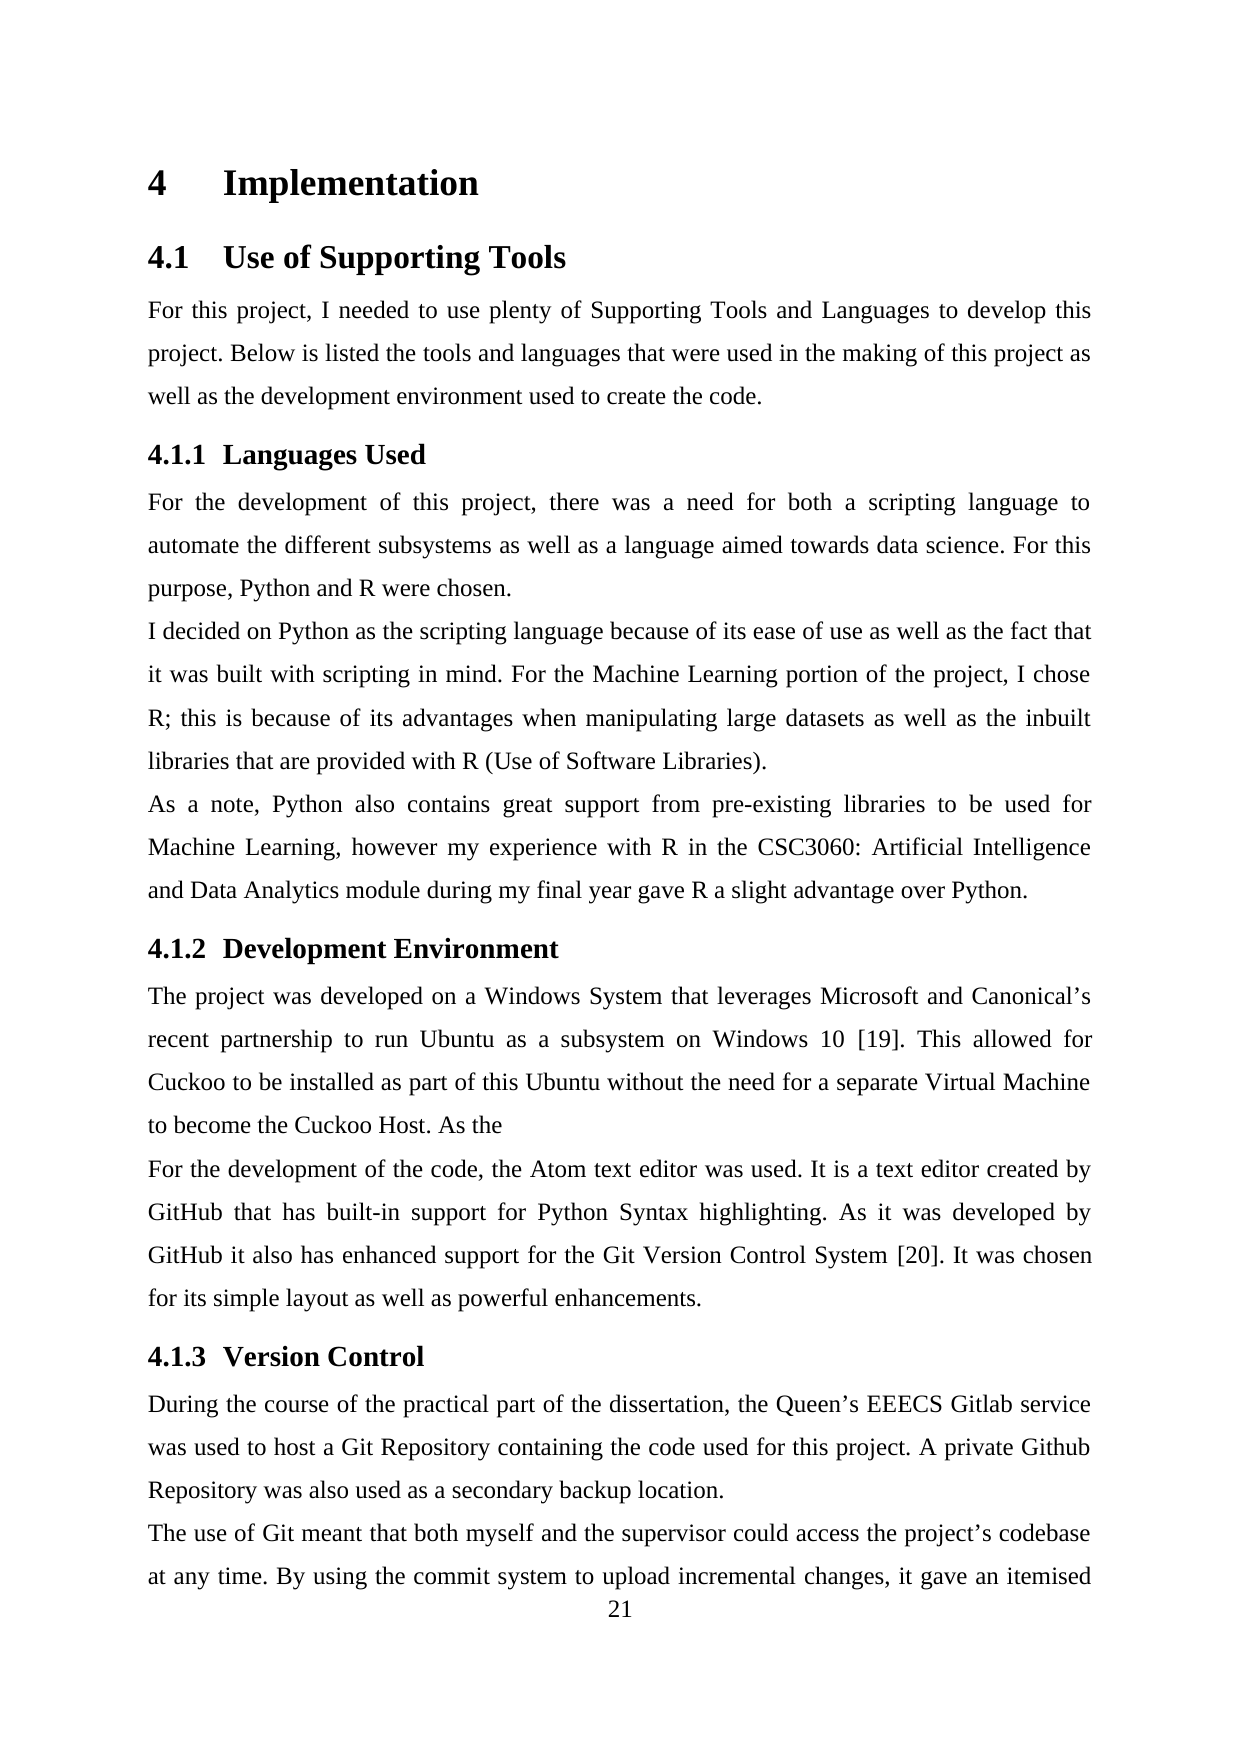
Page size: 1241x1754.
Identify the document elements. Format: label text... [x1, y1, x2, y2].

subtitle Implementation [148, 160, 1092, 203]
subtitle Use of Supporting Tools [148, 237, 1092, 276]
text As a note, Python also contains great support from pre-existing libraries to be used for Machine Learning, however my experience with R in the CSC3060: Artificial Intelligence and Data Analytics module during my final year gave R a slight advantage over Python. [148, 789, 1092, 904]
text I decided on Python as the scripting language because of its ease of use as well as the fact that it was built with scripting in mind. For the Machine Learning portion of the project, I chose R; this is because of its advantages when manipulating large datasets as well as the inbuilt libraries that are provided with R (Use of Software Libraries). [148, 616, 1092, 774]
text The project was developed on a Windows System that leverages Microsoft and Canonical’s recent partnership to run Ubuntu as a subsystem on Windows 10 . This allowed for Cuckoo to be installed as part of this Ubuntu without the need for a separate Virtual Machine to become the Cuckoo Host. As the [148, 981, 1092, 1139]
text For the development of this project, there was a need for both a scripting language to automate the different subsystems as well as a language aimed towards data science. For this purpose, Python and R were chosen. [148, 487, 1092, 602]
text For the development of the code, the Atom text editor was used. It is a text editor created by GitHub that has built-in support for Python Syntax highlighting. As it was developed by GitHub it also has enhanced support for the Git Version Control System . It was chosen for its simple layout as well as powerful enhancements. [148, 1154, 1092, 1312]
text During the course of the practical part of the dissertation, the Queen’s EEECS Gitlab service was used to host a Git Repository containing the code used for this project. A private Github Repository was also used as a secondary backup location. [148, 1389, 1092, 1504]
subtitle Languages Used [148, 437, 1092, 470]
text For this project, I needed to use plenty of Supporting Tools and Languages to develop this project. Below is listed the tools and languages that were used in the making of this project as well as the development environment used to create the code. [148, 295, 1092, 410]
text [148, 1518, 1092, 1590]
subtitle Development Environment [148, 931, 1092, 964]
subtitle Version Control [148, 1339, 1092, 1372]
